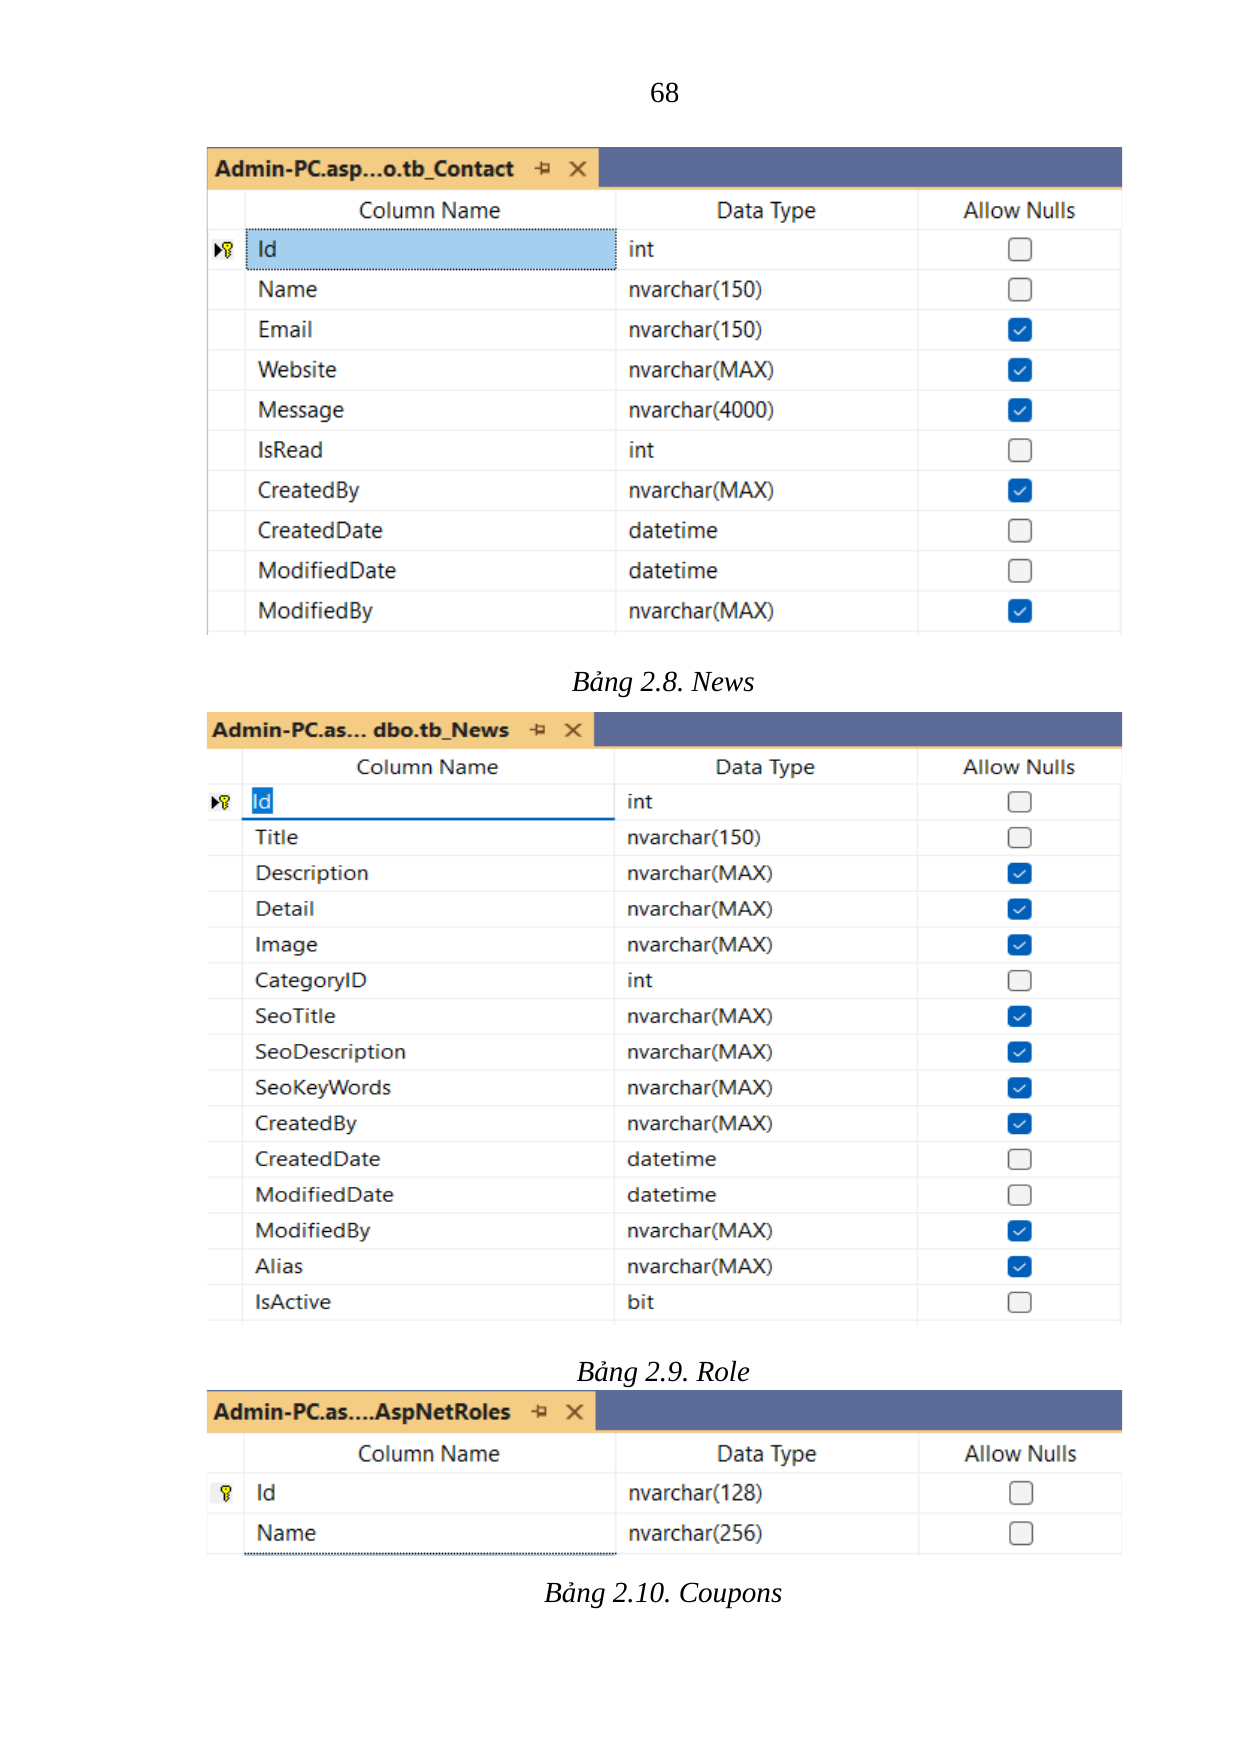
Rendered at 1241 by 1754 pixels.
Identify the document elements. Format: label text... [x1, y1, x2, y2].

picture [206, 147, 1123, 635]
picture [206, 712, 1123, 1325]
text Bảng 2.10. Coupons [207, 1575, 1122, 1608]
text Bảng 2.8. News [207, 664, 1122, 698]
picture [206, 1390, 1123, 1556]
text Bảng 2.9. Role [207, 1354, 1122, 1388]
